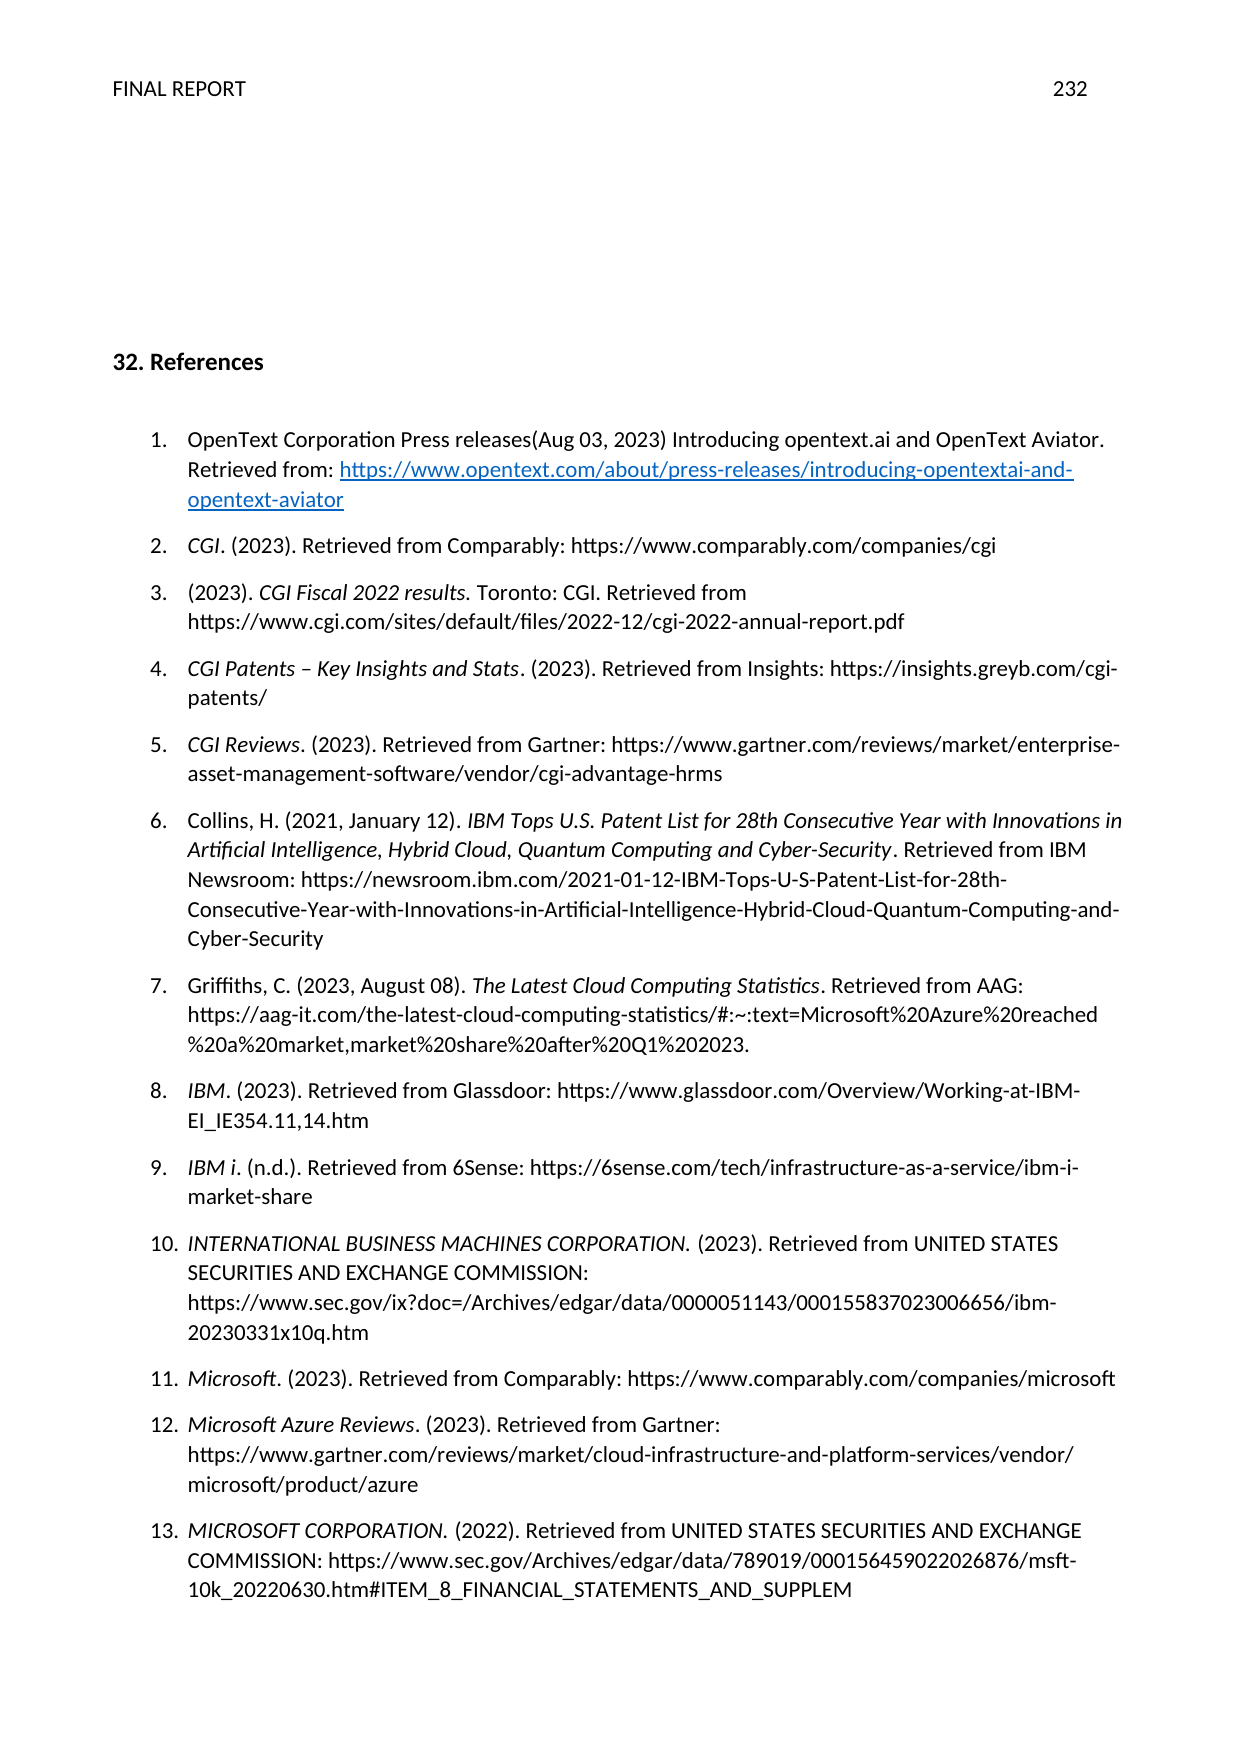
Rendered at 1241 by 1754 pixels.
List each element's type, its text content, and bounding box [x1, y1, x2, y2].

subtitle References [112, 346, 1128, 376]
